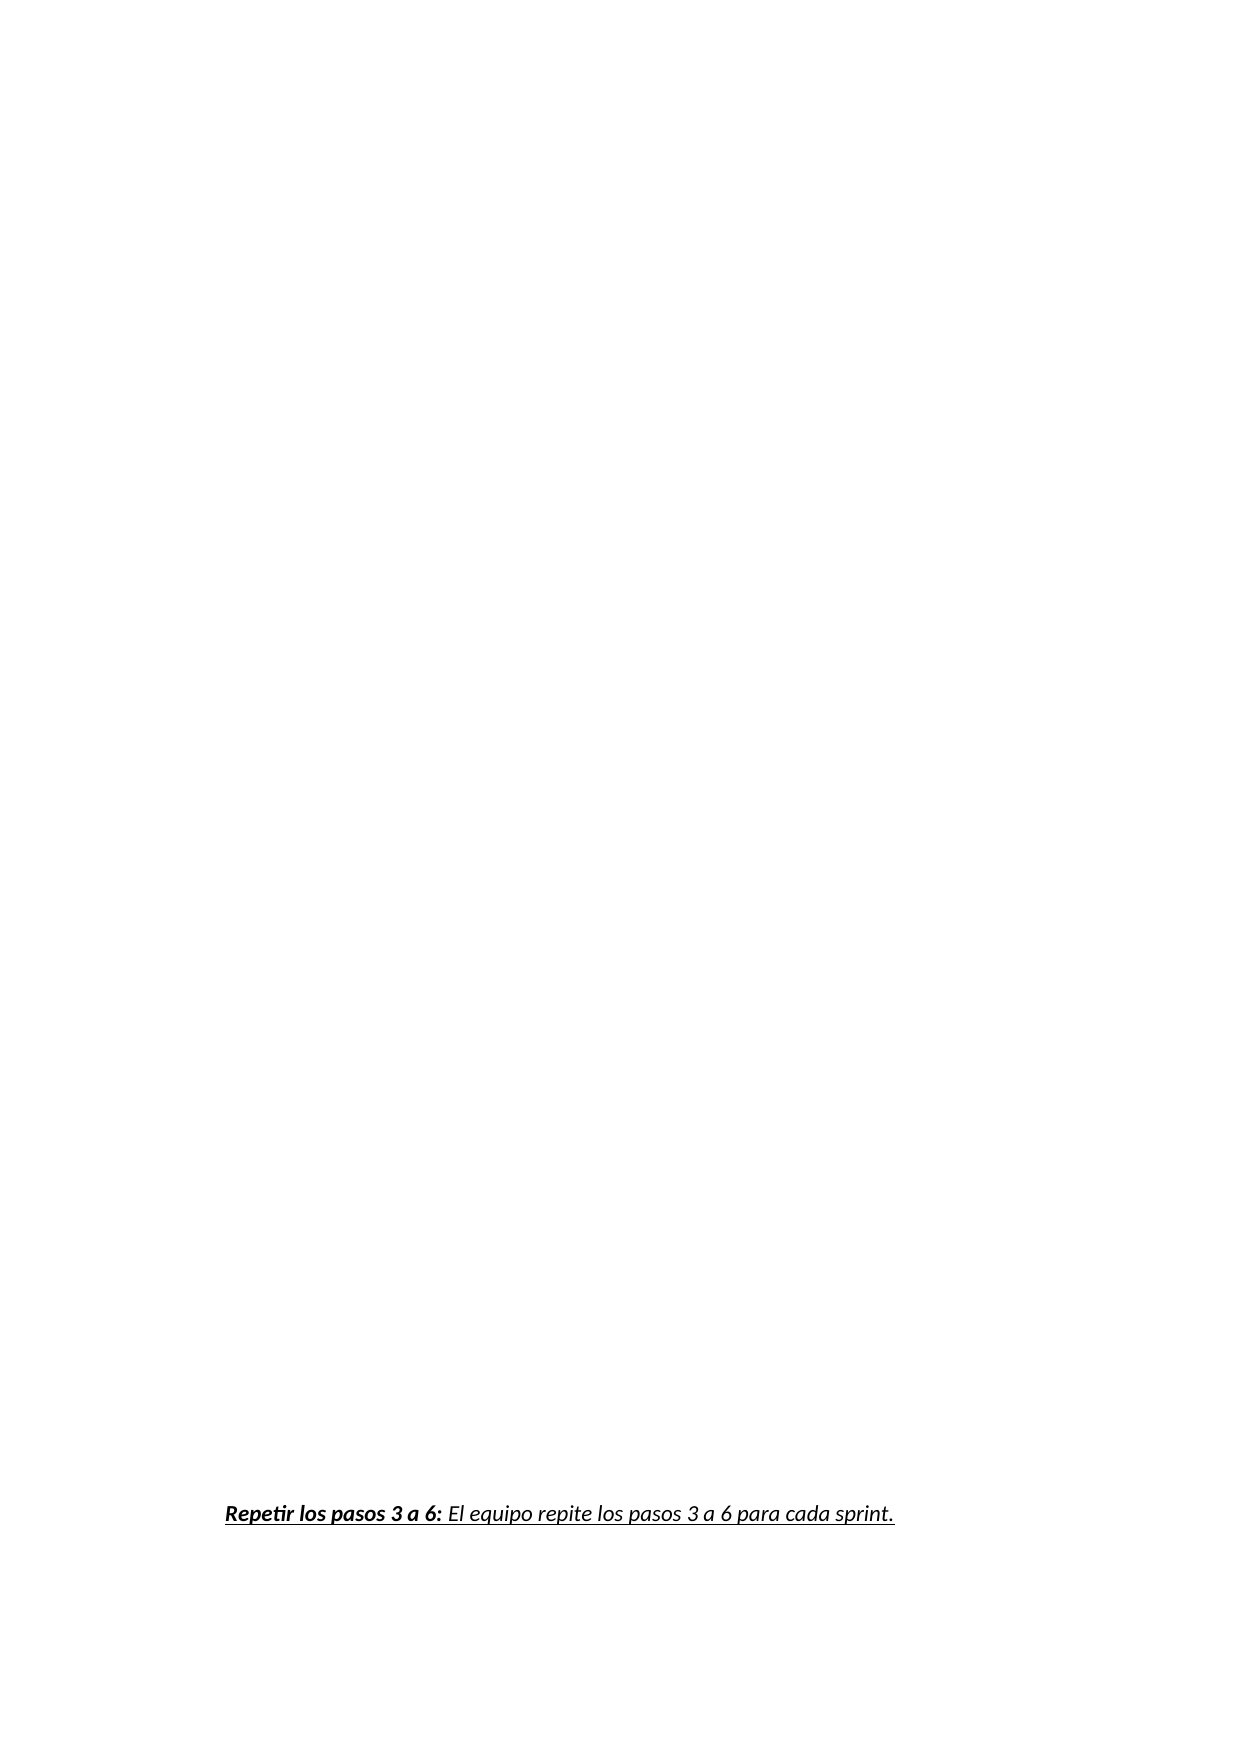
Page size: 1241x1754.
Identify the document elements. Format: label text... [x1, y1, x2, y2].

list Repetir los pasos 3 a 6: El equipo repite los pasos 3 a 6 para cada sprint. [225, 1499, 1090, 1528]
